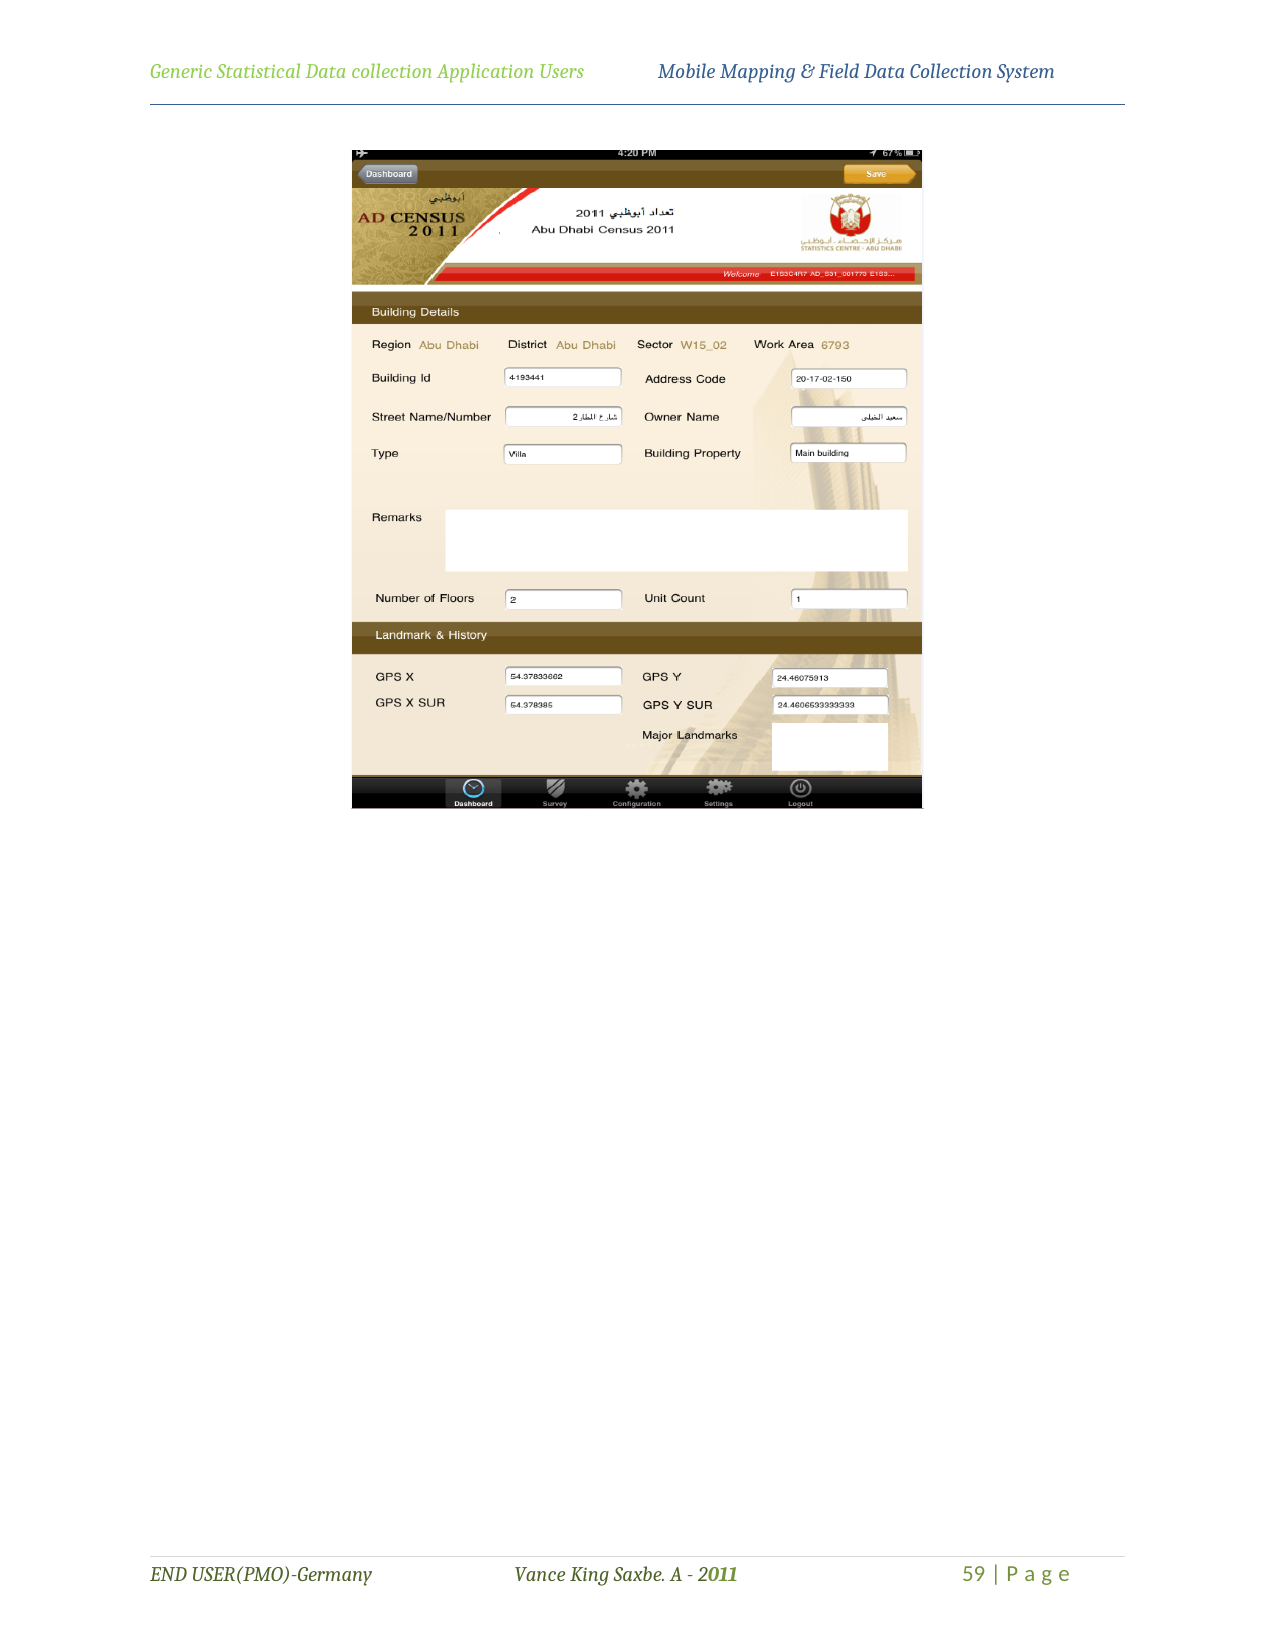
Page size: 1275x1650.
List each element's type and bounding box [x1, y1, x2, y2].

picture [351, 150, 924, 809]
